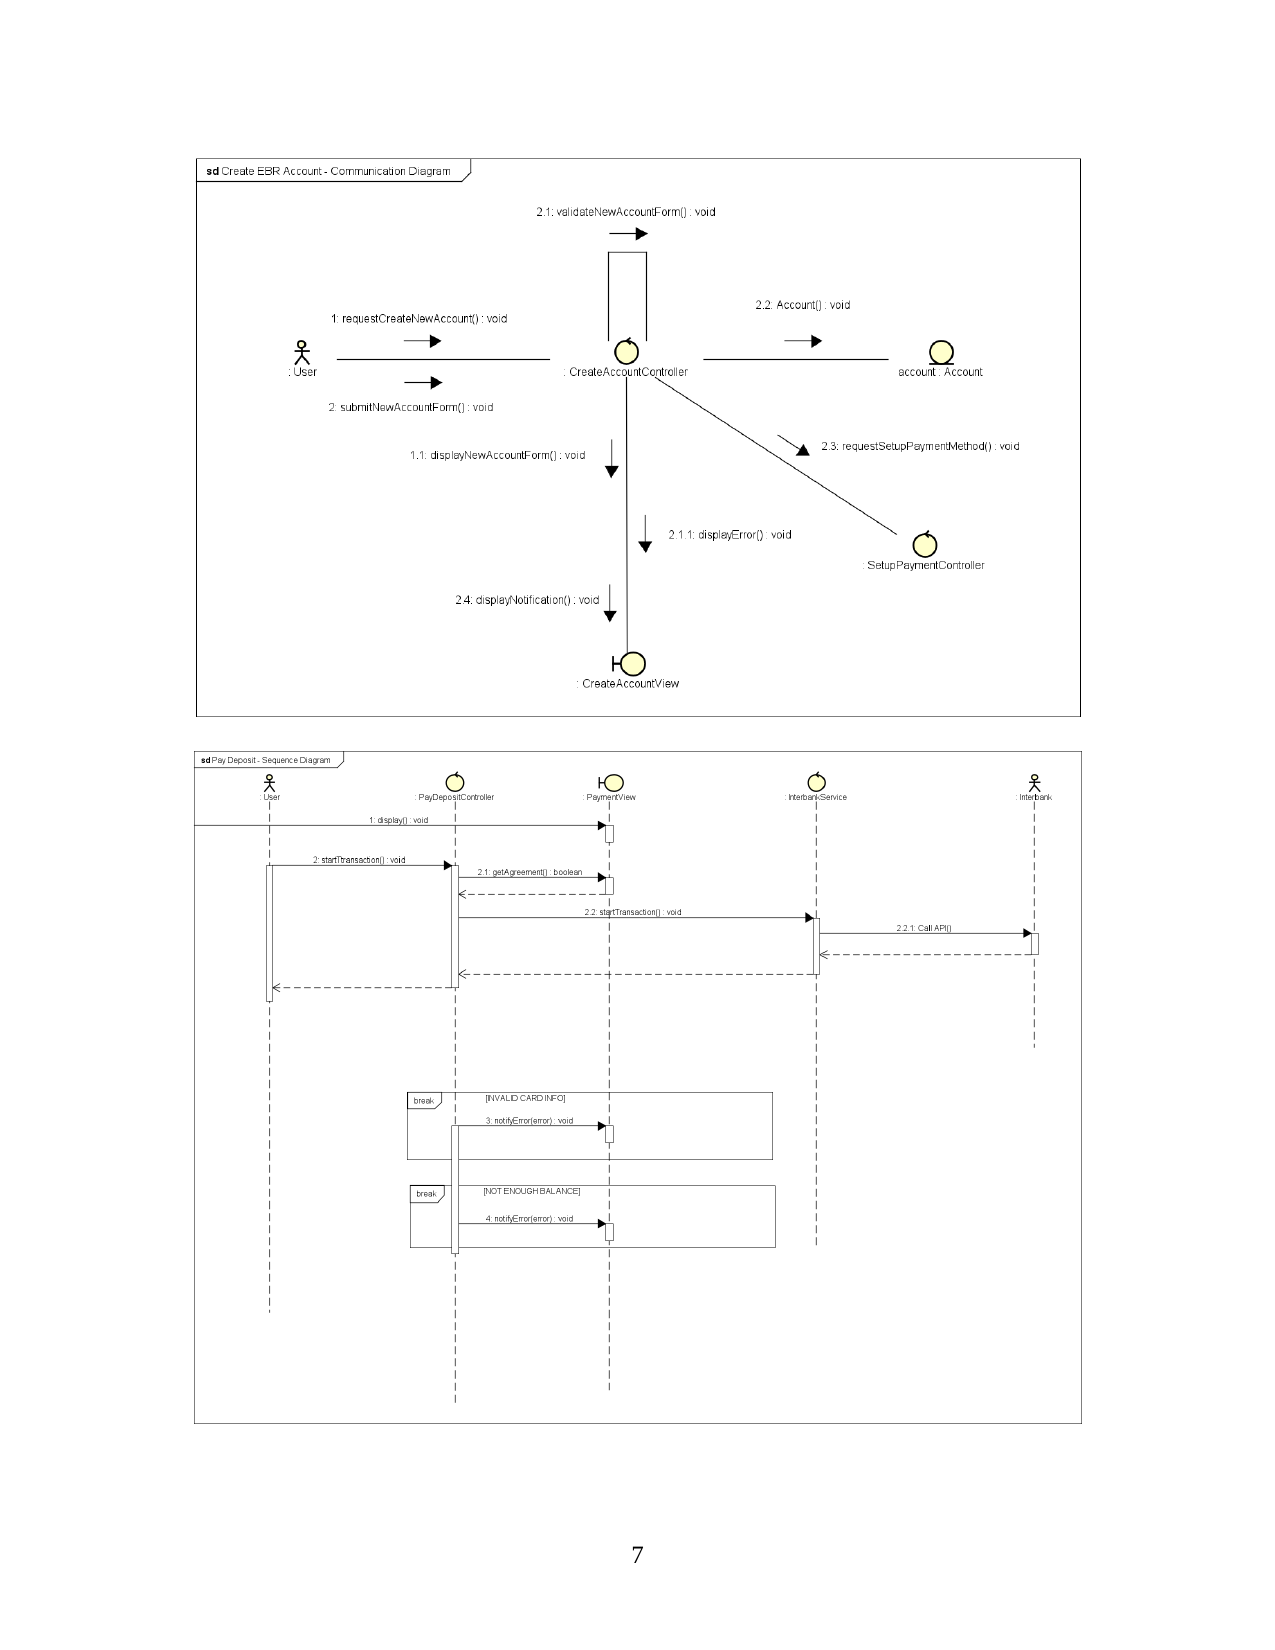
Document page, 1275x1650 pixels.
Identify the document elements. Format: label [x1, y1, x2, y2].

picture [187, 744, 1088, 1430]
picture [187, 150, 1088, 726]
